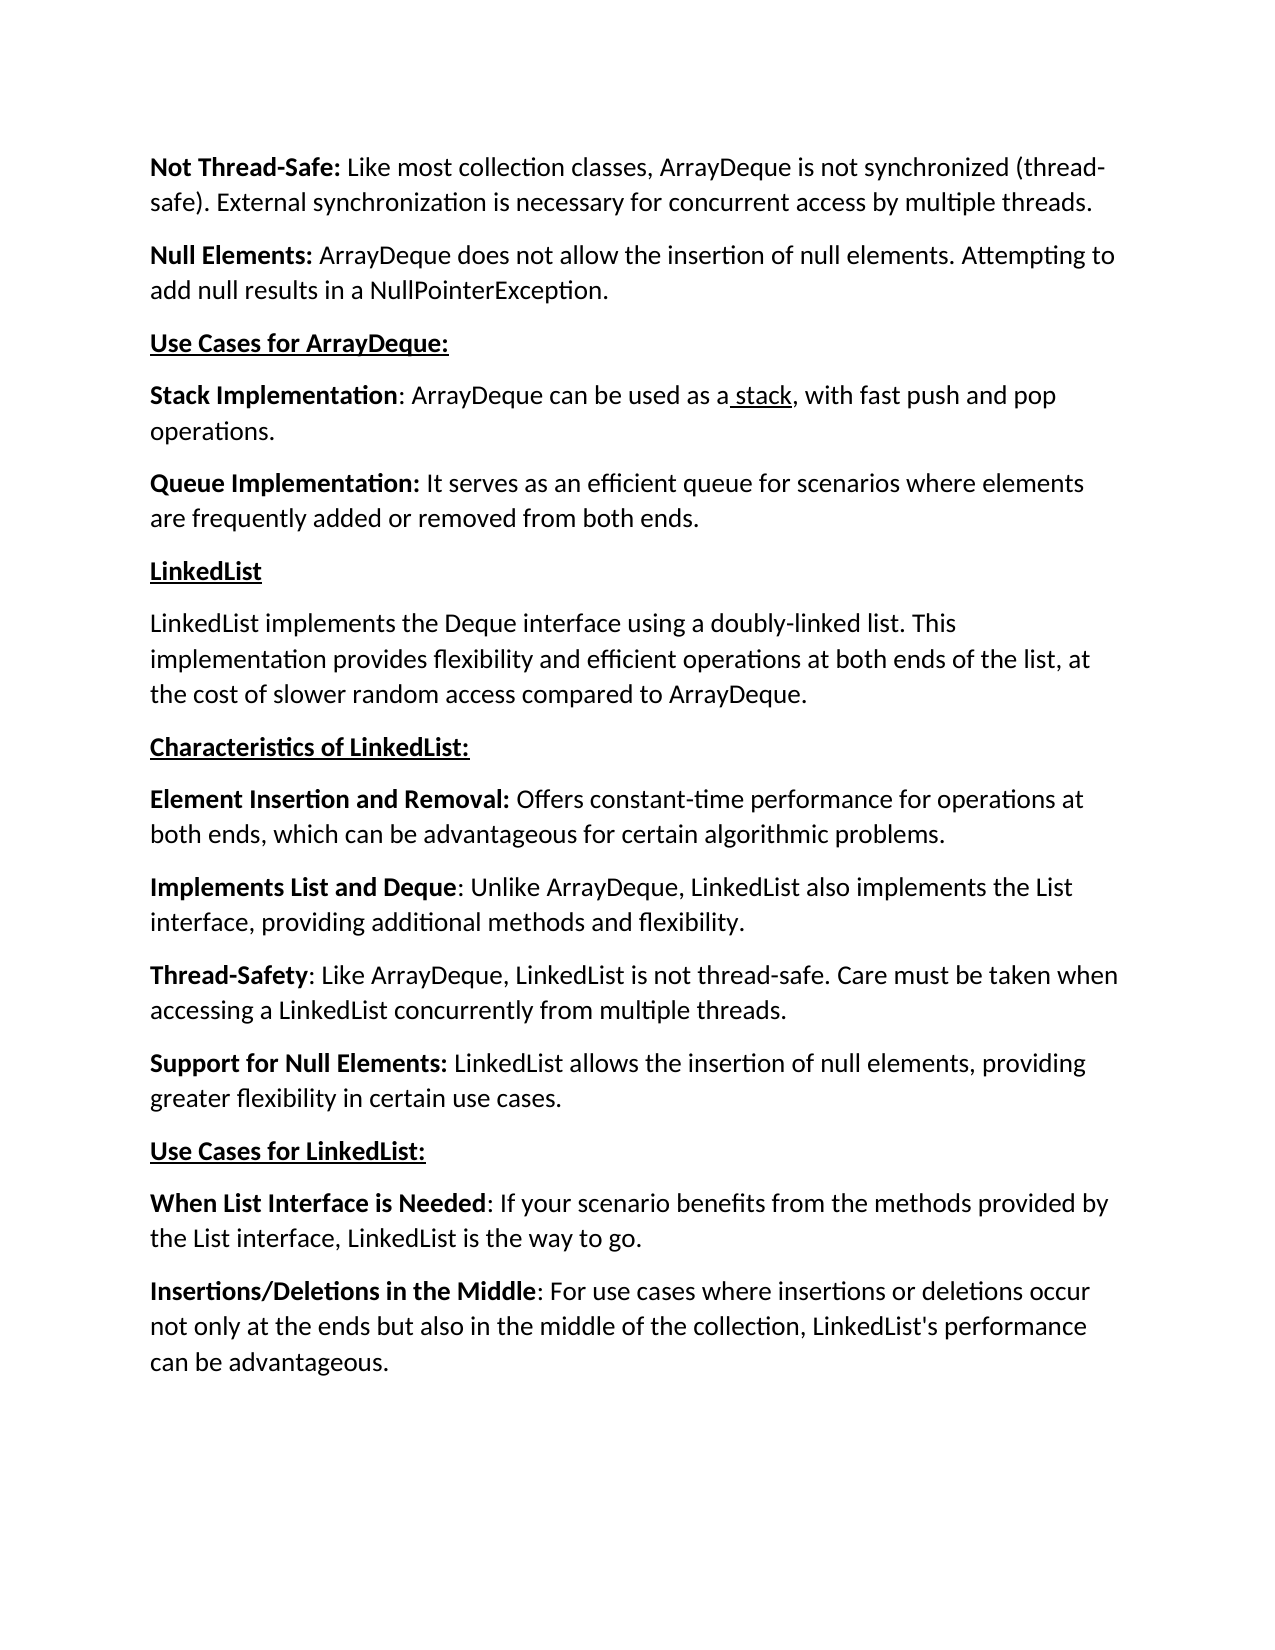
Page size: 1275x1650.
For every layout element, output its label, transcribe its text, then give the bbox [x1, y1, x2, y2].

text Use Cases for ArrayDeque: [150, 326, 1125, 359]
text Thread-Safety: Like ArrayDeque, LinkedList is not thread-safe. Care must be taken when accessing a LinkedList concurrently from multiple threads. [150, 958, 1125, 1027]
text Not Thread-Safe: Like most collection classes, ArrayDeque is not synchronized (thread-safe). External synchronization is necessary for concurrent access by multiple threads. [150, 150, 1125, 219]
text Implements List and Deque: Unlike ArrayDeque, LinkedList also implements the List interface, providing additional methods and flexibility. [150, 870, 1125, 939]
text Characteristics of LinkedList: [150, 730, 1125, 763]
text Use Cases for LinkedList: [150, 1134, 1125, 1167]
text Insertions/Deletions in the Middle: For use cases where insertions or deletions occur not only at the ends but also in the middle of the collection, LinkedList's performance can be advantageous. [150, 1274, 1125, 1378]
text When List Interface is Needed: If your scenario benefits from the methods provided by the List interface, LinkedList is the way to go. [150, 1186, 1125, 1255]
text LinkedList [150, 554, 1125, 587]
text Support for Null Elements: LinkedList allows the insertion of null elements, providing greater flexibility in certain use cases. [150, 1046, 1125, 1114]
text Queue Implementation: It serves as an efficient queue for scenarios where elements are frequently added or removed from both ends. [150, 466, 1125, 535]
text Stack Implementation: ArrayDeque can be used as a stack, with fast push and pop operations. [150, 378, 1125, 447]
text LinkedList implements the Deque interface using a doubly-linked list. This implementation provides flexibility and efficient operations at both ends of the list, at the cost of slower random access compared to ArrayDeque. [150, 606, 1125, 711]
text Null Elements: ArrayDeque does not allow the insertion of null elements. Attempting to add null results in a NullPointerException. [150, 238, 1125, 307]
text Element Insertion and Removal: Offers constant-time performance for operations at both ends, which can be advantageous for certain algorithmic problems. [150, 782, 1125, 851]
